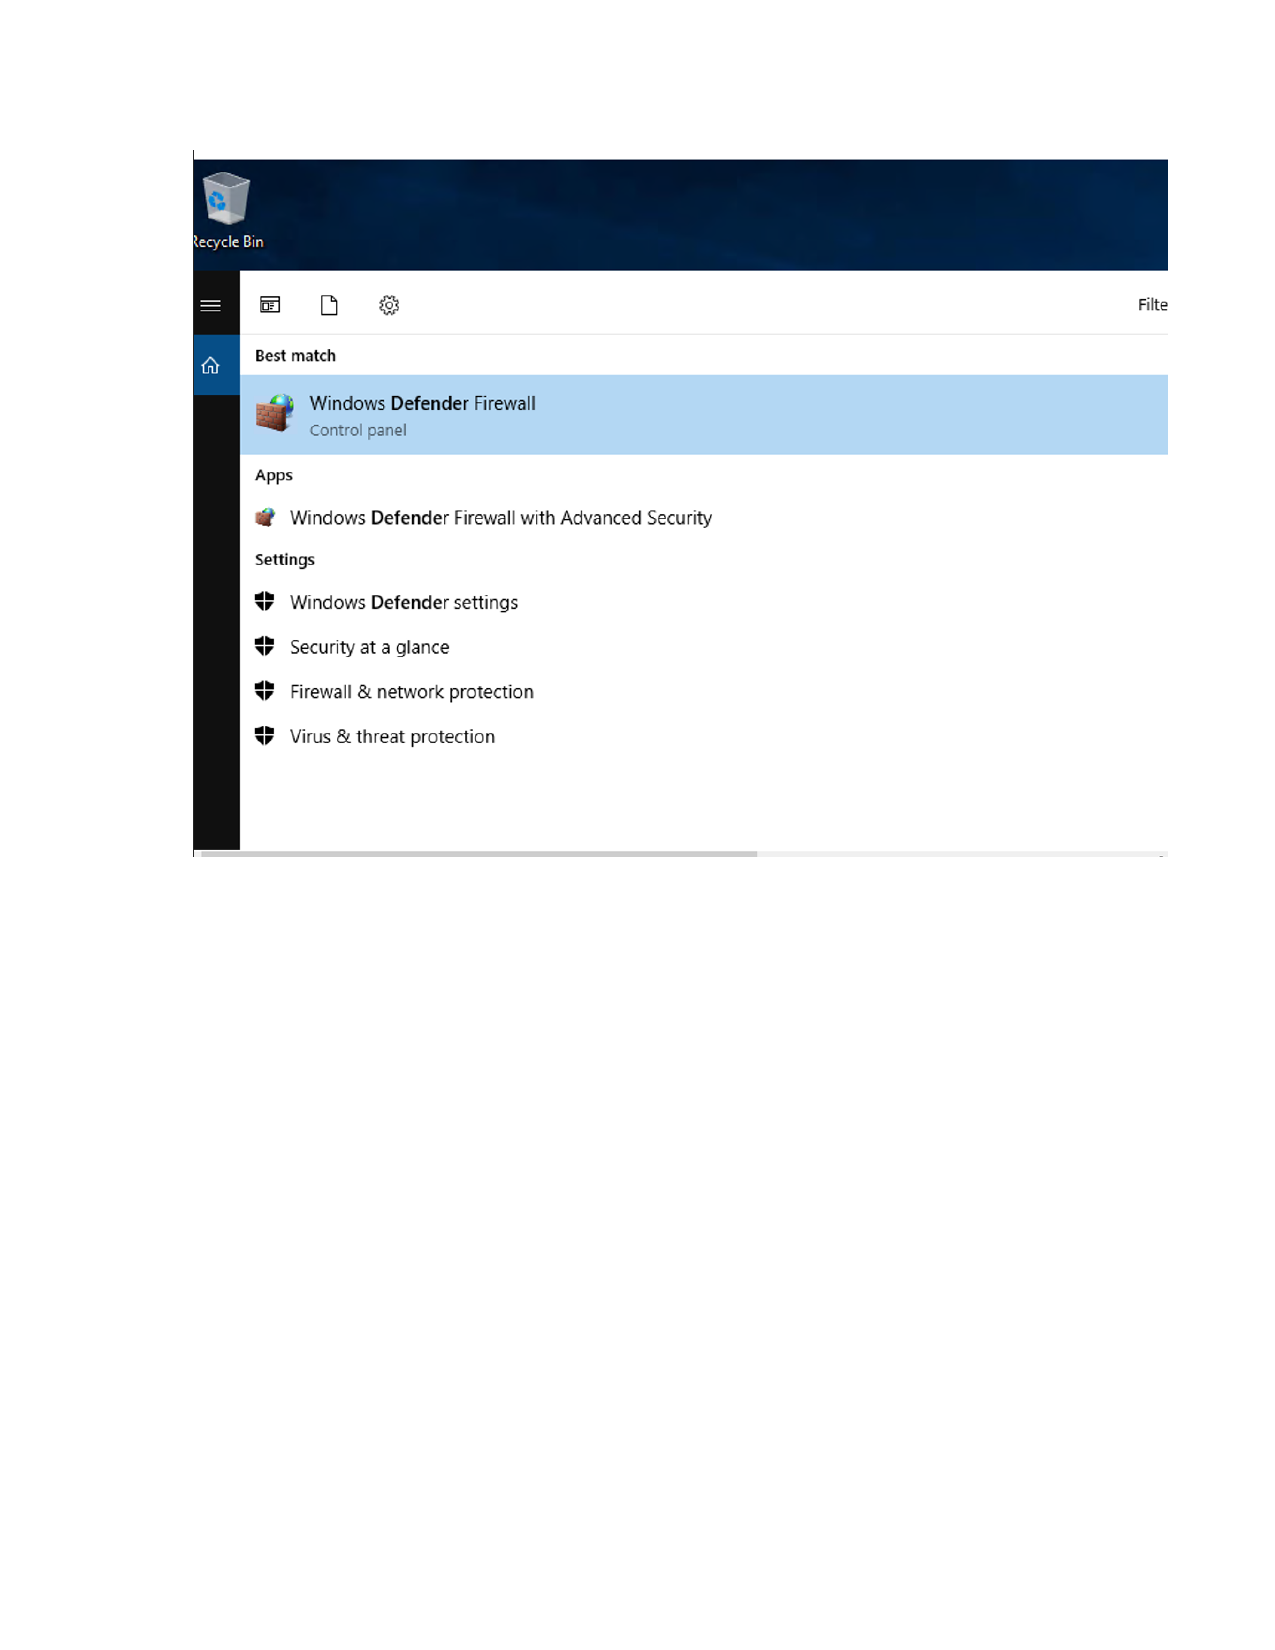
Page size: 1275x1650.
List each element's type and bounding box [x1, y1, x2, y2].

picture [193, 150, 1168, 857]
